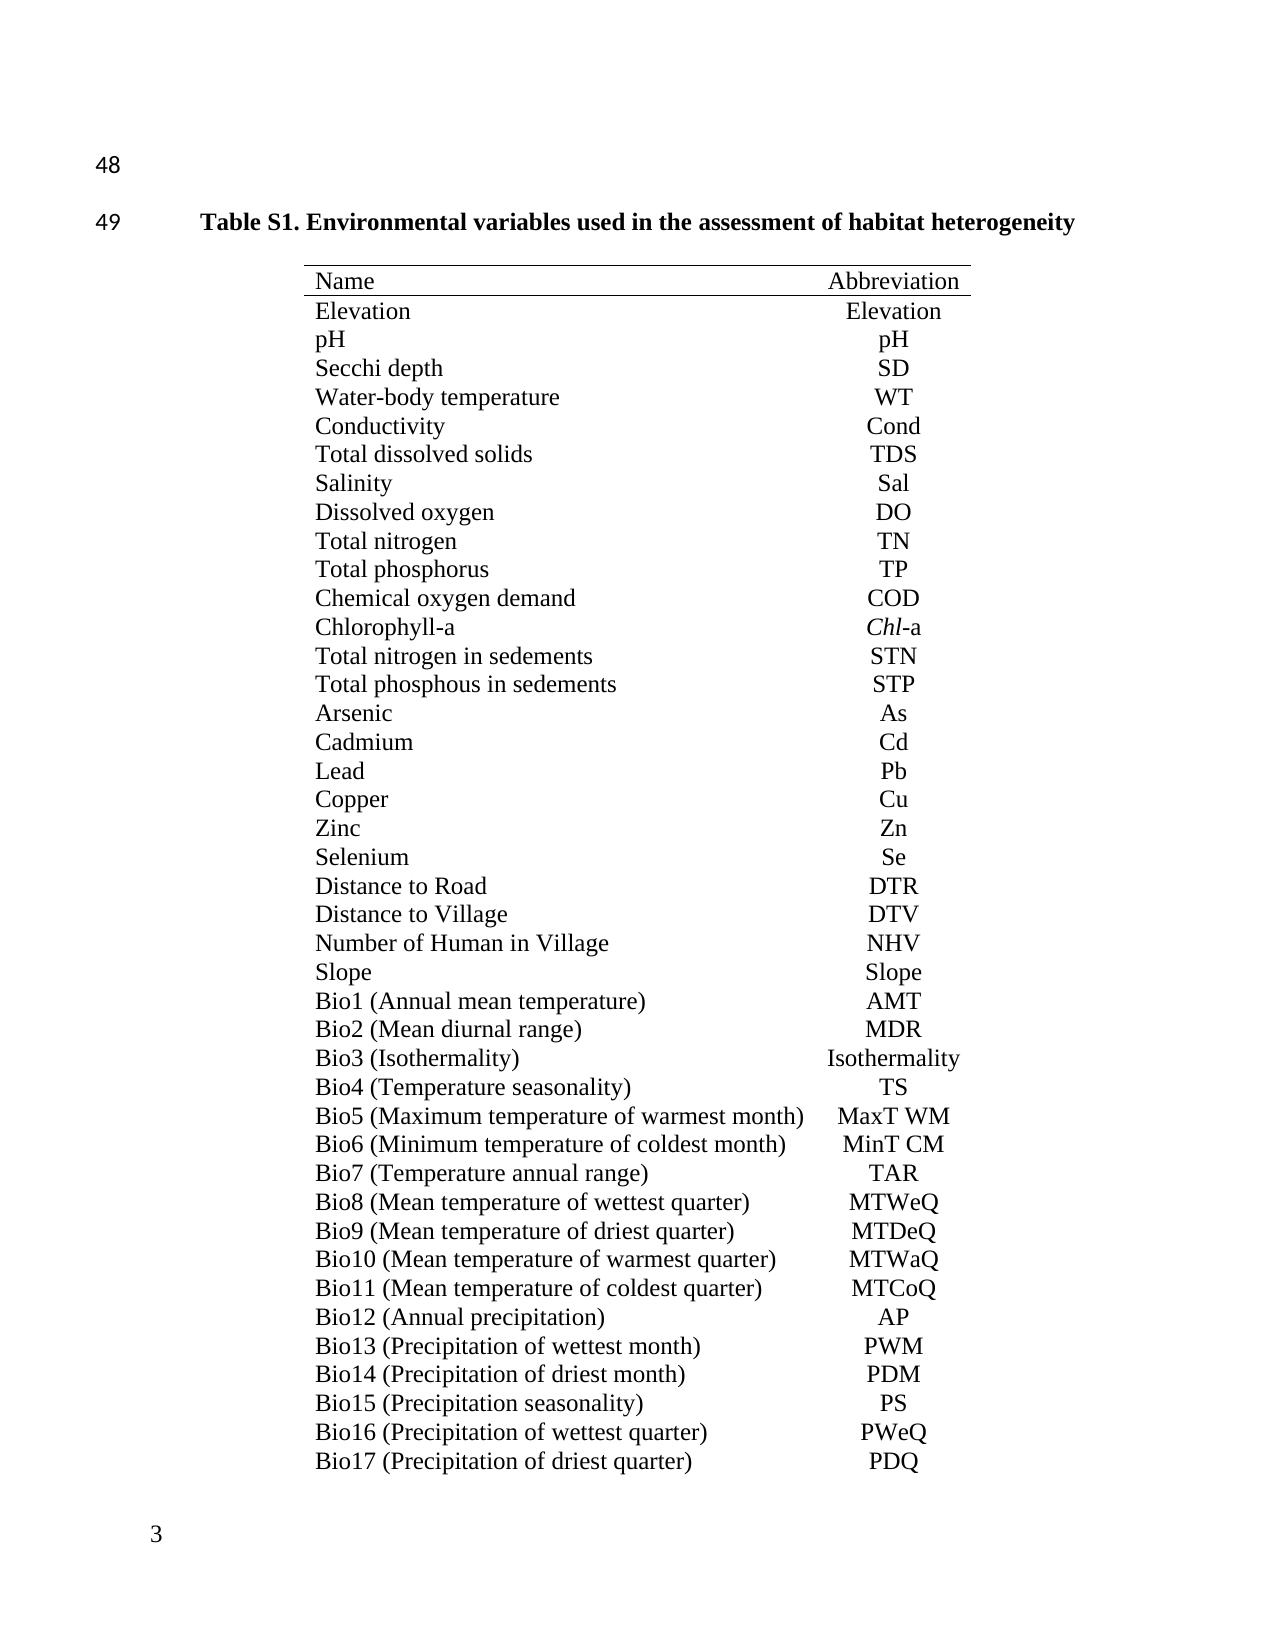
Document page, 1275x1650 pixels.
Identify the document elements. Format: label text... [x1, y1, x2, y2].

table_cell Water-body temperature [304, 382, 816, 411]
table_cell PS [816, 1388, 971, 1417]
table_cell Bio2 (Mean diurnal range) [304, 1015, 816, 1043]
table_cell Distance to Road [304, 871, 816, 899]
table_cell Bio9 (Mean temperature of driest quarter) [304, 1216, 816, 1244]
table_cell Total dissolved solids [304, 440, 816, 468]
table_cell AP [816, 1302, 971, 1331]
table_cell DO [816, 497, 971, 526]
table_cell Bio7 (Temperature annual range) [304, 1158, 816, 1187]
table_cell Elevation [304, 296, 816, 324]
table_cell Bio8 (Mean temperature of wettest quarter) [304, 1187, 816, 1216]
table_cell Cu [816, 785, 971, 813]
table_cell TN [816, 526, 971, 554]
table_cell COD [816, 583, 971, 612]
table_cell Bio15 (Precipitation seasonality) [304, 1388, 816, 1417]
table_cell Chl-a [816, 612, 971, 641]
table_cell Bio6 (Minimum temperature of coldest month) [304, 1130, 816, 1158]
table_cell MDR [816, 1015, 971, 1043]
table_cell TAR [816, 1158, 971, 1187]
table_cell SD [816, 353, 971, 382]
table_cell Lead [304, 756, 816, 784]
table_cell Bio3 (Isothermality) [304, 1043, 816, 1072]
table_cell Chlorophyll-a [304, 612, 816, 641]
table_cell MTCoQ [816, 1273, 971, 1302]
table_cell Salinity [304, 468, 816, 497]
text Table S1. Environmental variables used in the assessment of habitat heterogeneity [150, 207, 1125, 236]
table_cell Bio4 (Temperature seasonality) [304, 1072, 816, 1101]
table_cell Elevation [816, 296, 971, 324]
table_cell DTR [816, 871, 971, 899]
table_cell Chemical oxygen demand [304, 583, 816, 612]
table_cell MTWaQ [816, 1245, 971, 1273]
table_cell Total nitrogen [304, 526, 816, 554]
table_cell STN [816, 641, 971, 669]
table_cell Isothermality [816, 1043, 971, 1072]
table_cell Dissolved oxygen [304, 497, 816, 526]
table_cell Cd [816, 727, 971, 756]
table_cell MinT CM [816, 1130, 971, 1158]
table_cell Slope [304, 957, 816, 986]
table_cell Bio12 (Annual precipitation) [304, 1302, 816, 1331]
table_cell Total phosphous in sedements [304, 670, 816, 698]
table_cell MTWeQ [816, 1187, 971, 1216]
table_cell Bio16 (Precipitation of wettest quarter) [304, 1417, 816, 1446]
table_cell Zinc [304, 813, 816, 842]
table_cell As [816, 698, 971, 727]
table_cell Cond [816, 411, 971, 439]
table_cell STP [816, 670, 971, 698]
table_cell Slope [816, 957, 971, 986]
table_cell Conductivity [304, 411, 816, 439]
table_cell WT [816, 382, 971, 411]
table_cell Bio10 (Mean temperature of warmest quarter) [304, 1245, 816, 1273]
table_cell PDM [816, 1360, 971, 1388]
table_cell Bio13 (Precipitation of wettest month) [304, 1331, 816, 1359]
table_cell DTV [816, 900, 971, 928]
table_cell pH [816, 325, 971, 353]
table_cell PWeQ [816, 1417, 971, 1446]
table_cell Copper [304, 785, 816, 813]
table_cell Se [816, 842, 971, 871]
table_cell Bio11 (Mean temperature of coldest quarter) [304, 1273, 816, 1302]
table_cell PDQ [816, 1446, 971, 1474]
table_cell Pb [816, 756, 971, 784]
table_cell Cadmium [304, 727, 816, 756]
table_cell Total nitrogen in sedements [304, 641, 816, 669]
table_cell TS [816, 1072, 971, 1101]
table_cell PWM [816, 1331, 971, 1359]
table_cell TDS [816, 440, 971, 468]
table_cell Selenium [304, 842, 816, 871]
table_cell Bio17 (Precipitation of driest quarter) [304, 1446, 816, 1474]
table_cell AMT [816, 986, 971, 1014]
table_cell TP [816, 555, 971, 583]
table_cell Secchi depth [304, 353, 816, 382]
table_cell MTDeQ [816, 1216, 971, 1244]
table_cell pH [304, 325, 816, 353]
table_cell Bio5 (Maximum temperature of warmest month) [304, 1101, 816, 1129]
table_cell Zn [816, 813, 971, 842]
table_cell Sal [816, 468, 971, 497]
table_cell Distance to Village [304, 900, 816, 928]
table_cell Arsenic [304, 698, 816, 727]
table_cell Bio14 (Precipitation of driest month) [304, 1360, 816, 1388]
table_cell Total phosphorus [304, 555, 816, 583]
table_cell MaxT WM [816, 1101, 971, 1129]
table_header Name [304, 266, 816, 295]
table_cell NHV [816, 928, 971, 957]
table_cell Number of Human in Village [304, 928, 816, 957]
table_cell Bio1 (Annual mean temperature) [304, 986, 816, 1014]
table_header Abbreviation [816, 266, 971, 295]
